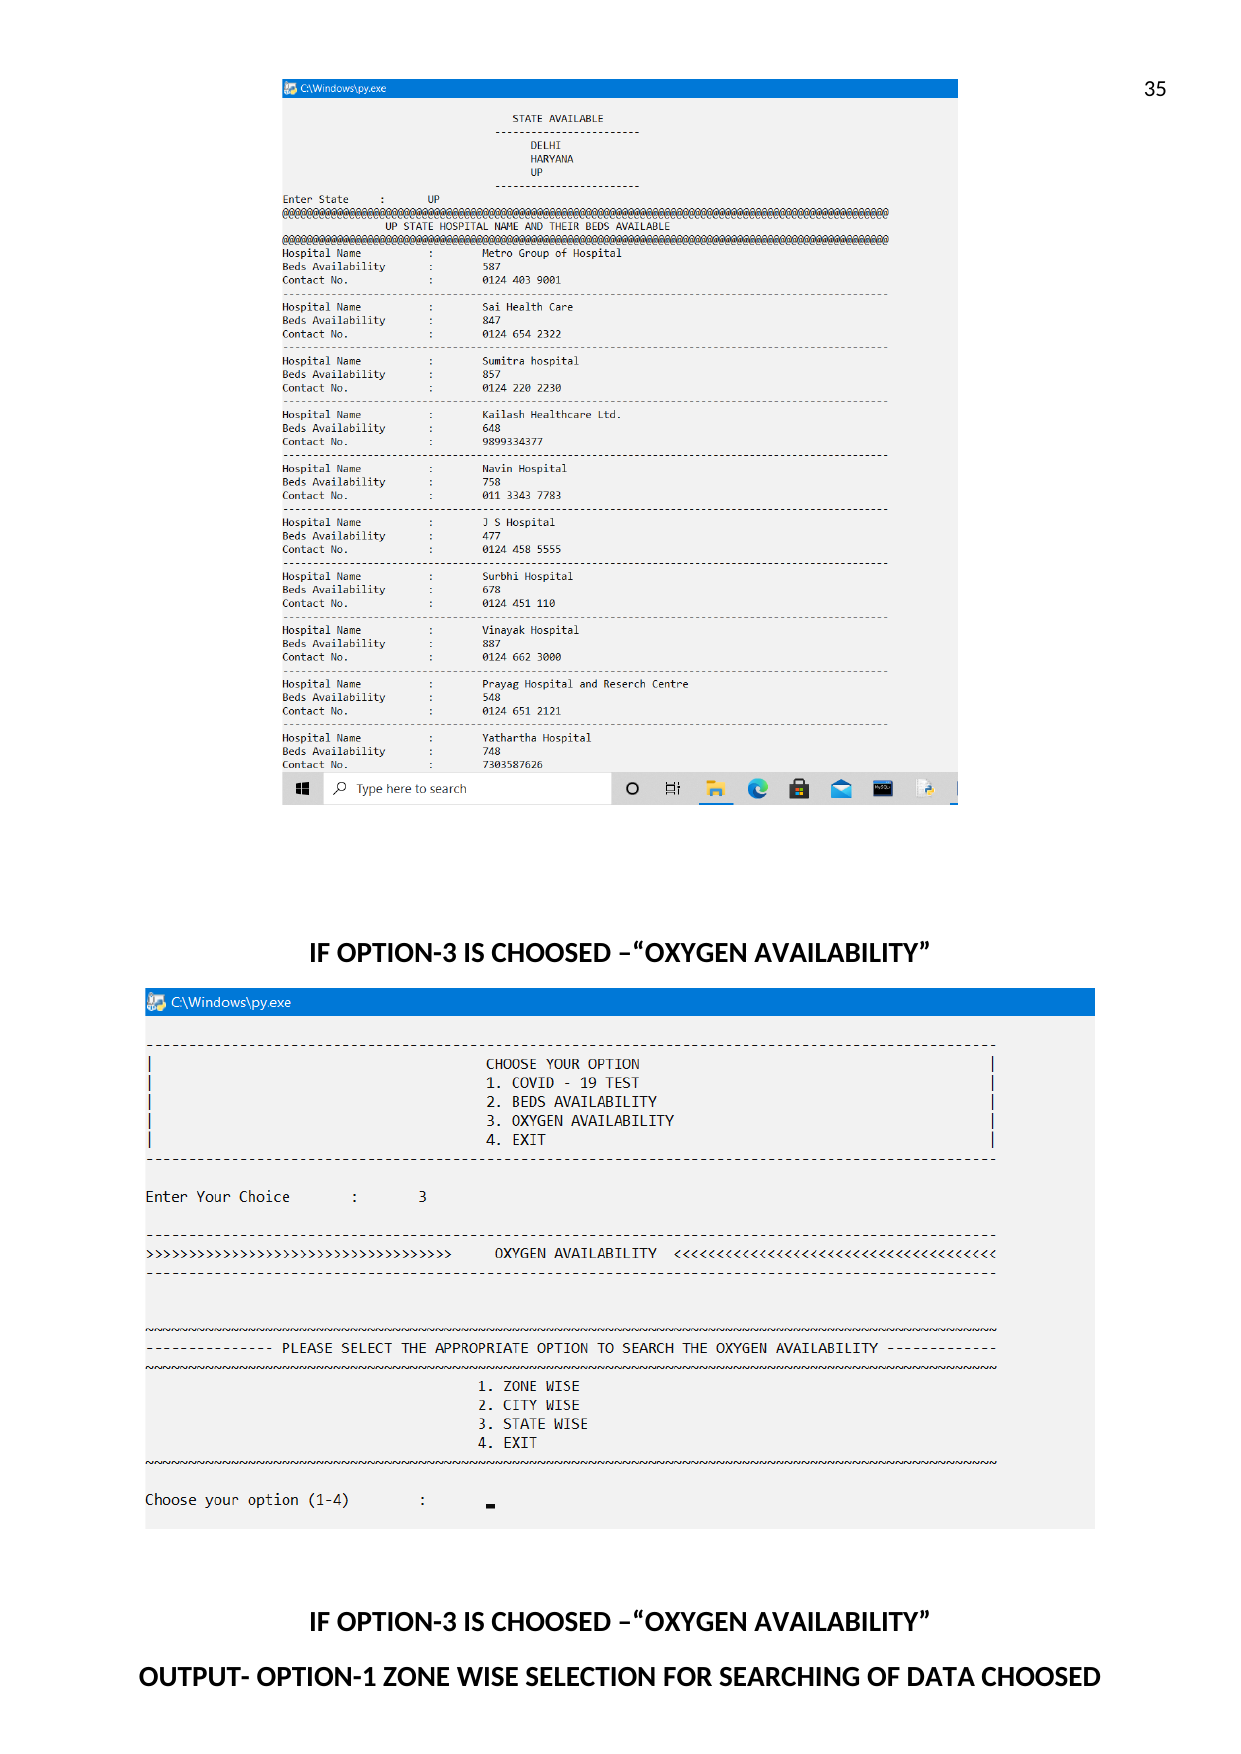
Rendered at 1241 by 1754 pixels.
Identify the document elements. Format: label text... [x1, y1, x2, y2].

picture [282, 79, 958, 805]
text IF OPTION-3 IS CHOOSED –“OXYGEN AVAILABILITY” [74, 1603, 1167, 1638]
picture [145, 988, 1095, 1529]
text IF OPTION-3 IS CHOOSED –“OXYGEN AVAILABILITY” [74, 934, 1167, 969]
text OUTPUT- OPTION-1 ZONE WISE SELECTION FOR SEARCHING OF DATA CHOOSED [74, 1658, 1167, 1693]
